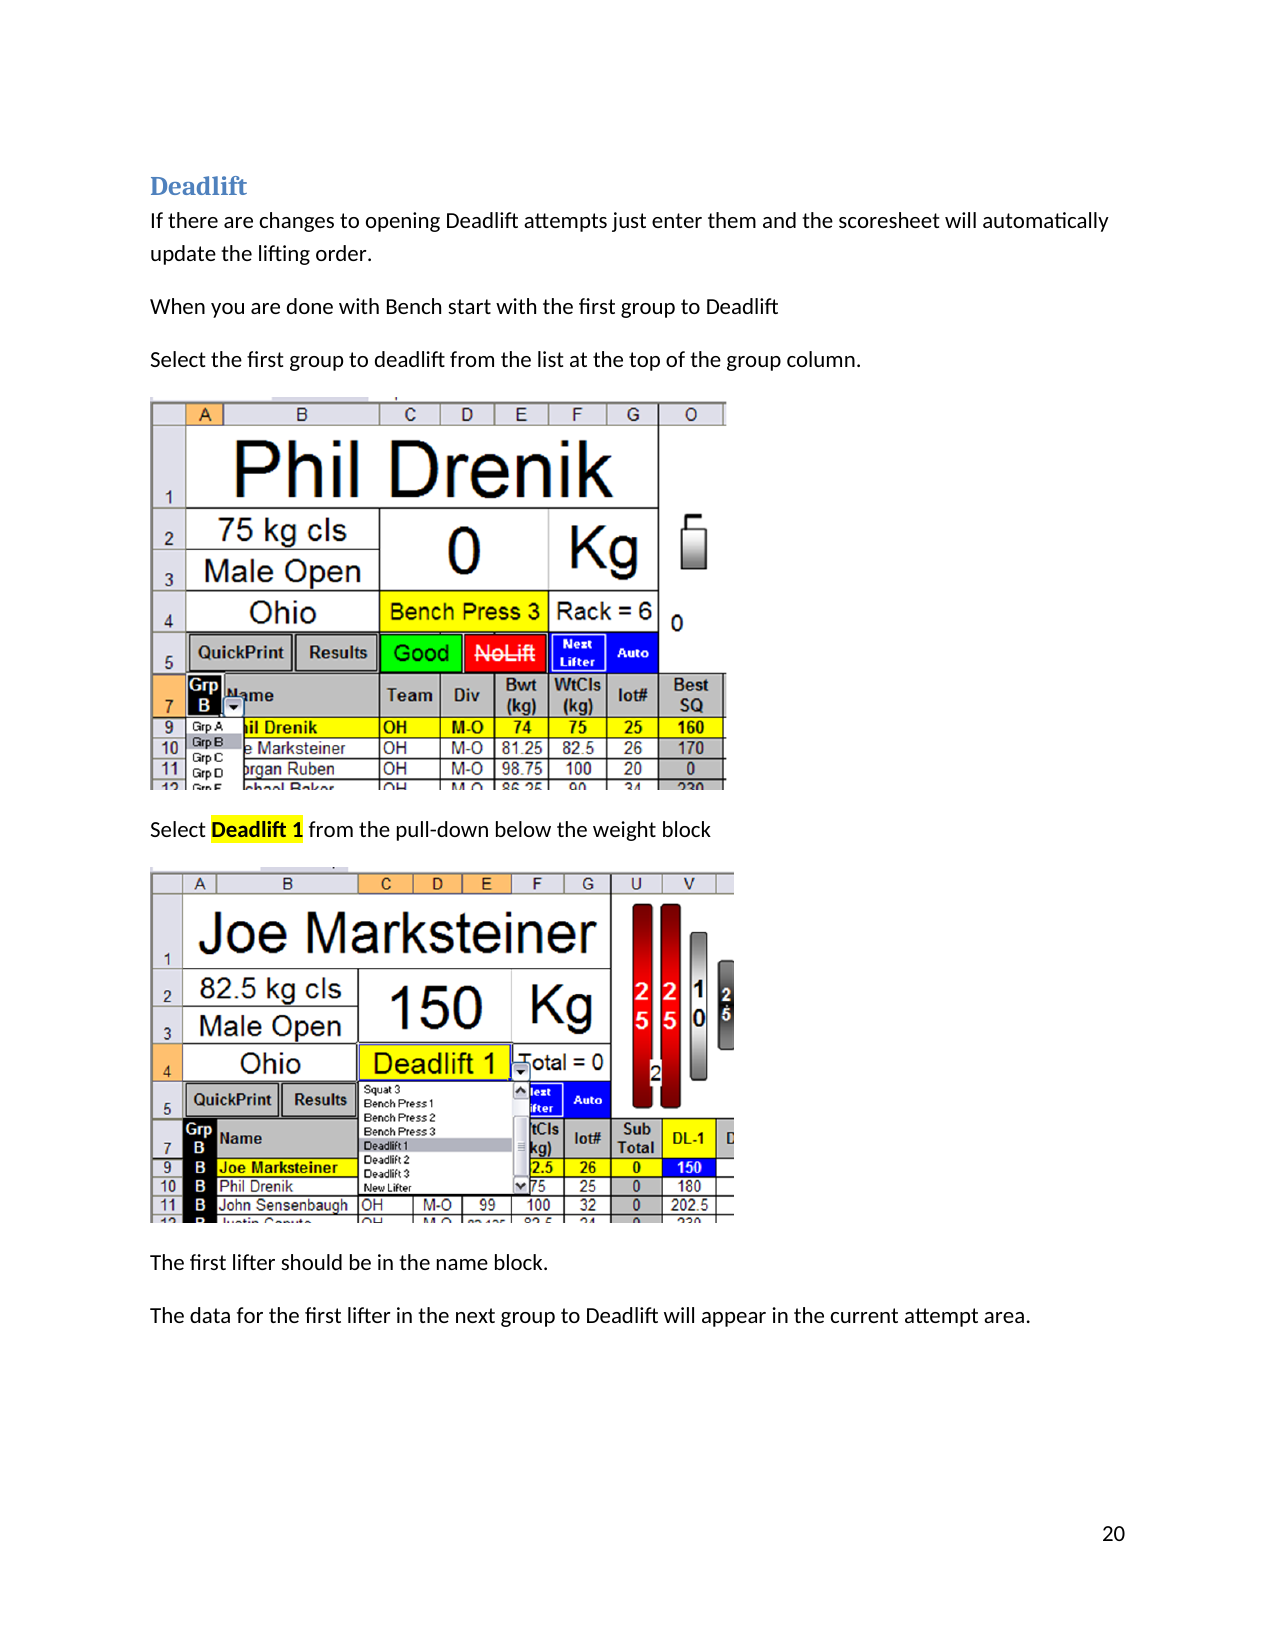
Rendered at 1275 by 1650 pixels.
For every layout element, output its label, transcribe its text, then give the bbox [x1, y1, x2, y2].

text If there are changes to opening Deadlift attempts just enter them and the scoresheet will automatically update the lifting order. [150, 207, 1125, 267]
picture [150, 867, 734, 1223]
text The data for the first lifter in the next group to Deadlift will appear in the current attempt area. [150, 1301, 1125, 1329]
subtitle Deadlift [150, 171, 1125, 202]
text The first lifter should be in the name block. [150, 1248, 1125, 1276]
picture [150, 397, 727, 790]
text Select the first group to deadlift from the list at the top of the group column. [150, 345, 1125, 373]
text Select Deadlift 1 from the pull-down below the weight block [303, 815, 1125, 843]
text When you are done with Bench start with the first group to Deadlift [150, 292, 1125, 320]
